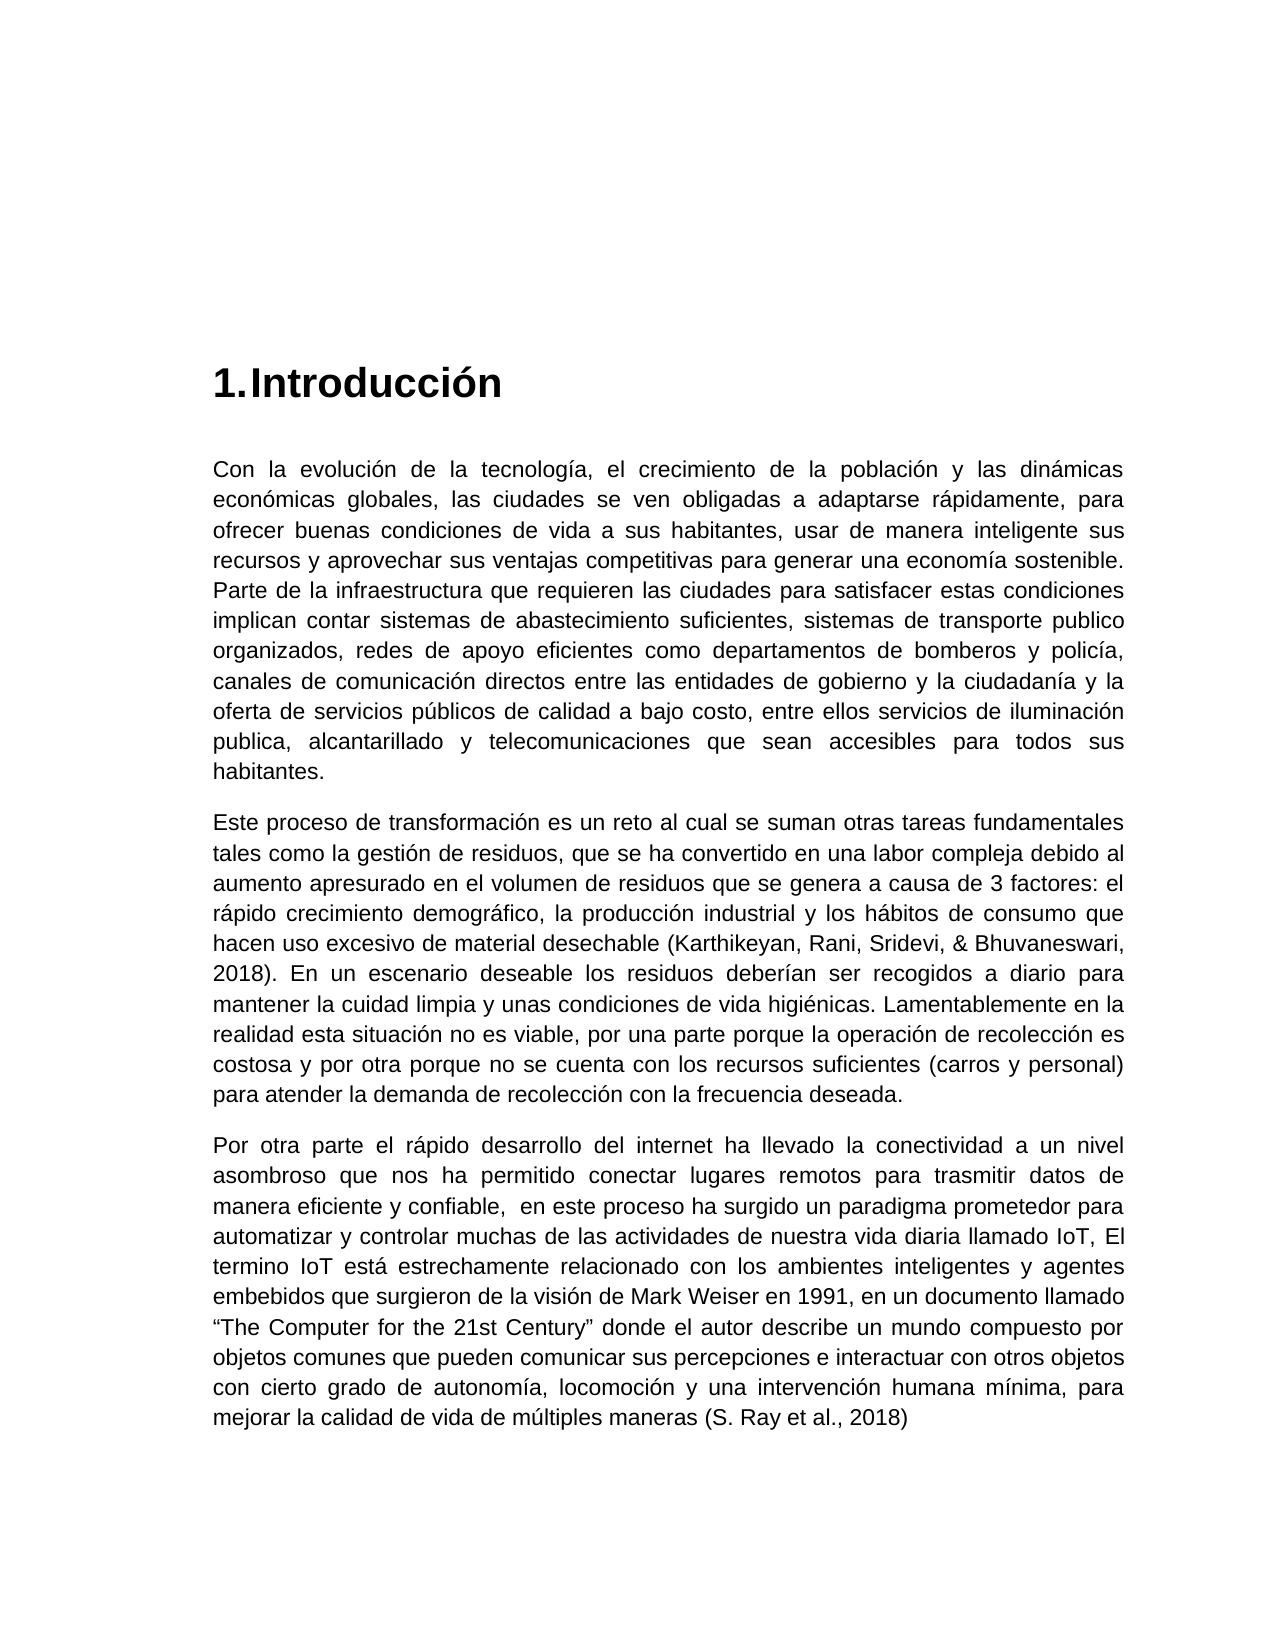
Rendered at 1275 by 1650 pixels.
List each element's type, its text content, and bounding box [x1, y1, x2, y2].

subtitle Introducción [213, 358, 1125, 406]
text Con la evolución de la tecnología, el crecimiento de la población y las dinámicas económicas globales, las ciudades se ven obligadas a adaptarse rápidamente, para ofrecer buenas condiciones de vida a sus habitantes, usar de manera inteligente sus recursos y aprovechar sus ventajas competitivas para generar una economía sostenible. Parte de la infraestructura que requieren las ciudades para satisfacer estas condiciones implican contar sistemas de abastecimiento suficientes, sistemas de transporte publico organizados, redes de apoyo eficientes como departamentos de bomberos y policía, canales de comunicación directos entre las entidades de gobierno y la ciudadanía y la oferta de servicios públicos de calidad a bajo costo, entre ellos servicios de iluminación publica, alcantarillado y telecomunicaciones que sean accesibles para todos sus habitantes. [213, 456, 1125, 785]
text Por otra parte el rápido desarrollo del internet ha llevado la conectividad a un nivel asombroso que nos ha permitido conectar lugares remotos para trasmitir datos de manera eficiente y confiable, en este proceso ha surgido un paradigma prometedor para automatizar y controlar muchas de las actividades de nuestra vida diaria llamado IoT, El termino IoT está estrechamente relacionado con los ambientes inteligentes y agentes embebidos que surgieron de la visión de Mark Weiser en 1991, en un documento llamado “The Computer for the 21st Century” donde el autor describe un mundo compuesto por objetos comunes que pueden comunicar sus percepciones e interactuar con otros objetos con cierto grado de autonomía, locomoción y una intervención humana mínima, para mejorar la calidad de vida de múltiples maneras (S. Ray et al., 2018) [213, 1132, 1125, 1431]
text Este proceso de transformación es un reto al cual se suman otras tareas fundamentales tales como la gestión de residuos, que se ha convertido en una labor compleja debido al aumento apresurado en el volumen de residuos que se genera a causa de 3 factores: el rápido crecimiento demográfico, la producción industrial y los hábitos de consumo que hacen uso excesivo de material desechable (Karthikeyan, Rani, Sridevi, & Bhuvaneswari, 2018). En un escenario deseable los residuos deberían ser recogidos a diario para mantener la cuidad limpia y unas condiciones de vida higiénicas. Lamentablemente en la realidad esta situación no es viable, por una parte porque la operación de recolección es costosa y por otra porque no se cuenta con los recursos suficientes (carros y personal) para atender la demanda de recolección con la frecuencia deseada. [213, 809, 1125, 1108]
